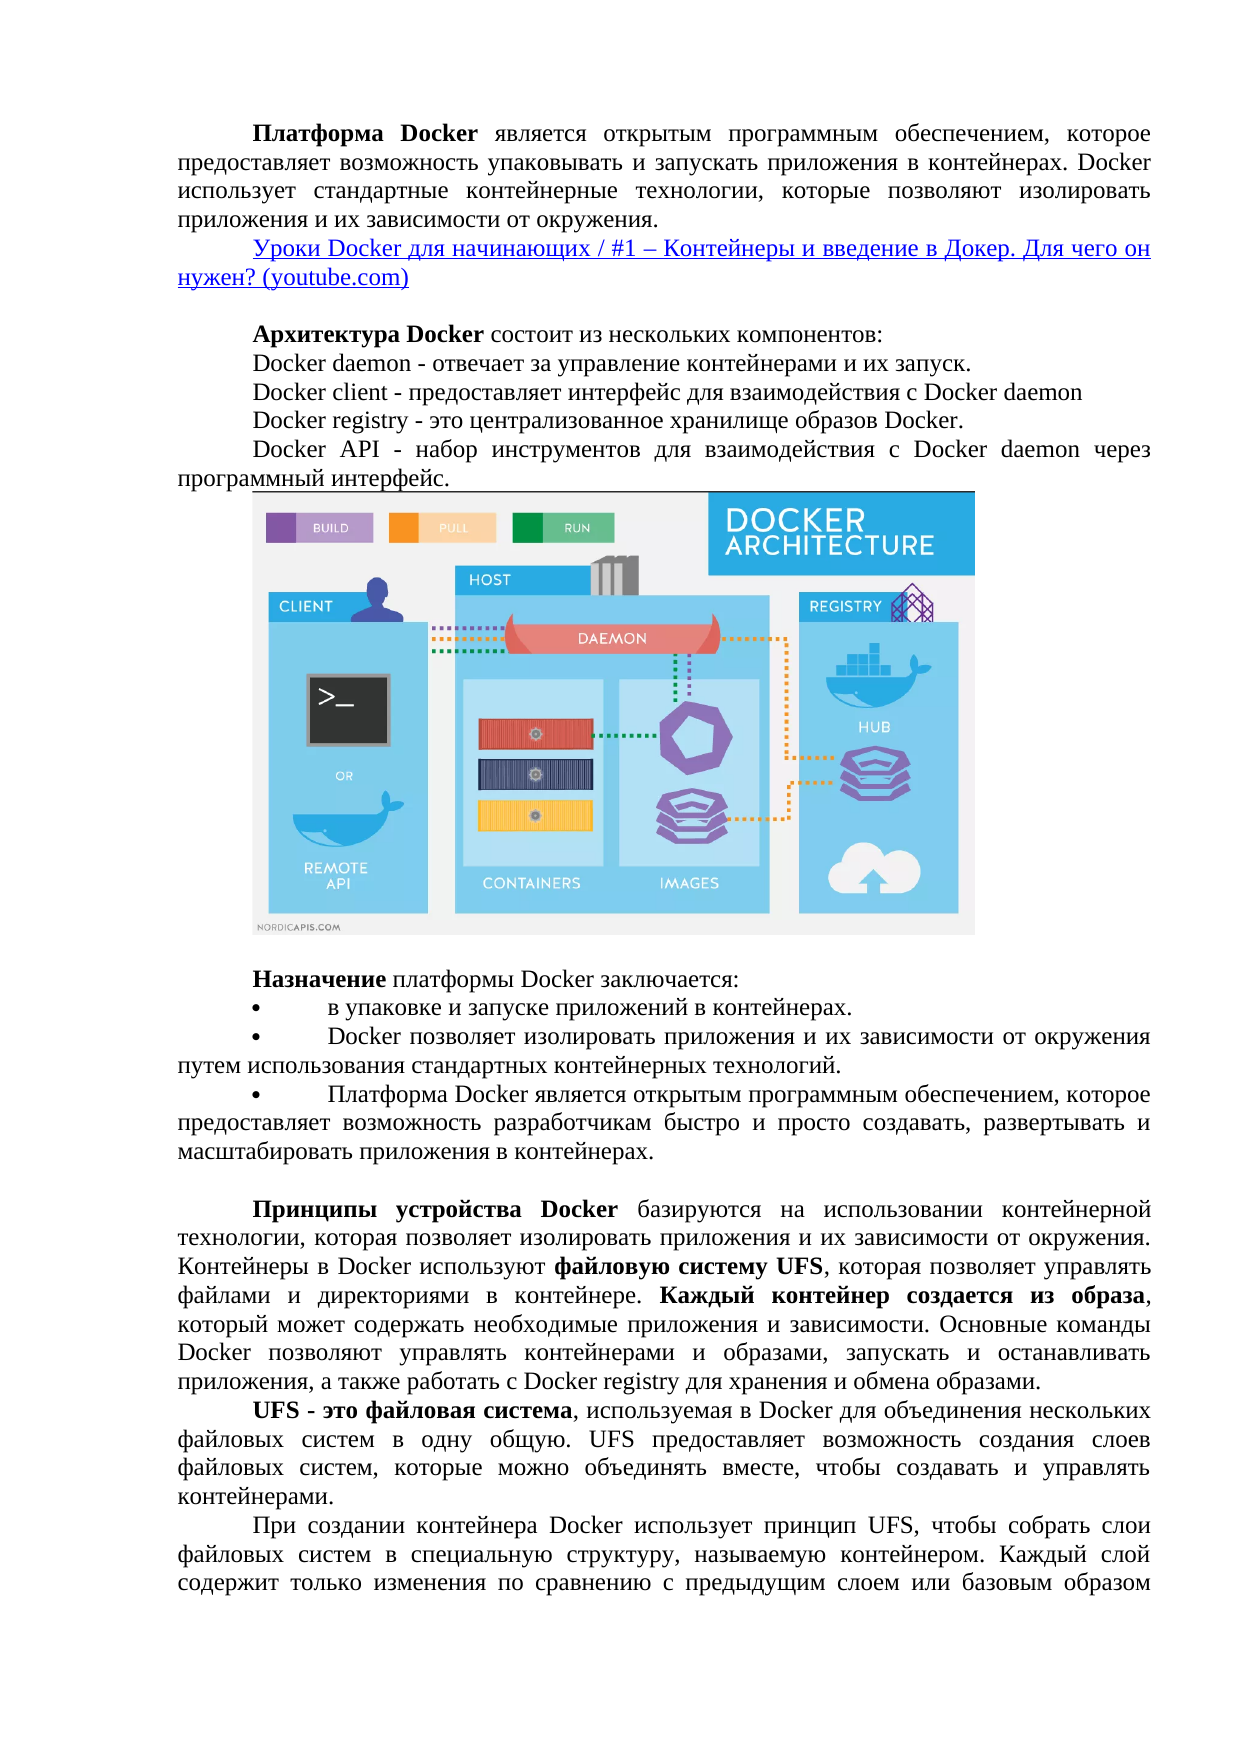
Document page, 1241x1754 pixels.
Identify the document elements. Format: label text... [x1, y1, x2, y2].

text Уроки Docker для начинающих / #1 – Контейнеры и введение в Докер. Для чего он нужен? (youtube.com) [177, 233, 1152, 291]
text Docker daemon - отвечает за управление контейнерами и их запуск. [177, 348, 1152, 377]
list Платформа Docker является открытым программным обеспечением, которое предоставляет возможность разработчикам быстро и просто создавать, развертывать и масштабировать приложения в контейнерах. [177, 1079, 1152, 1165]
list Docker позволяет изолировать приложения и их зависимости от окружения путем использования стандартных контейнерных технологий. [177, 1021, 1152, 1079]
text Docker API - набор инструментов для взаимодействия с Docker daemon через программный интерфейс. [177, 434, 1152, 492]
text Docker client - предоставляет интерфейс для взаимодействия с Docker daemon [177, 377, 1152, 406]
text UFS - это файловая система, используемая в Docker для объединения нескольких файловых систем в одну общую. UFS предоставляет возможность создания слоев файловых систем, которые можно объединять вместе, чтобы создавать и управлять контейнерами. [177, 1395, 1152, 1510]
text Архитектура Docker состоит из нескольких компонентов: [177, 319, 1152, 348]
list в упаковке и запуске приложений в контейнерах. [177, 992, 1152, 1021]
text Платформа Docker является открытым программным обеспечением, которое предоставляет возможность упаковывать и запускать приложения в контейнерах. Docker использует стандартные контейнерные технологии, которые позволяют изолировать приложения и их зависимости от окружения. [177, 118, 1152, 233]
text Принципы устройства Docker базируются на использовании контейнерной технологии, которая позволяет изолировать приложения и их зависимости от окружения. Контейнеры в Docker используют файловую систему UFS, которая позволяет управлять файлами и директориями в контейнере. Каждый контейнер создается из образа, который может содержать необходимые приложения и зависимости. Основные команды Docker позволяют управлять контейнерами и образами, запускать и останавливать приложения, а также работать с Docker registry для хранения и обмена образами. [177, 1194, 1152, 1395]
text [177, 1510, 1152, 1596]
picture [252, 491, 975, 935]
text Назначение платформы Docker заключается: [177, 964, 1152, 992]
text Docker registry - это централизованное хранилище образов Docker. [177, 406, 1152, 434]
